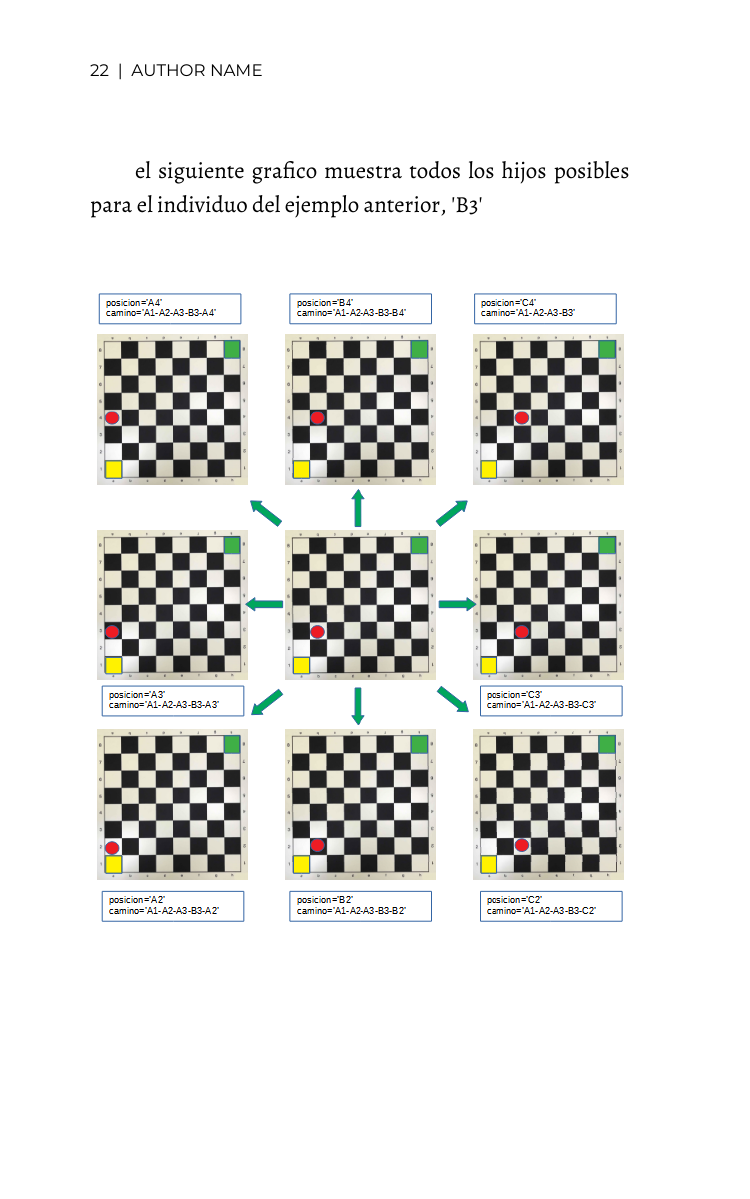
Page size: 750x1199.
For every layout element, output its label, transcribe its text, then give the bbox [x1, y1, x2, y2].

text el siguiente grafico muestra todos los hijos posibles para el individuo del ejemplo anterior, 'B3' [90, 155, 630, 220]
picture [90, 282, 630, 928]
